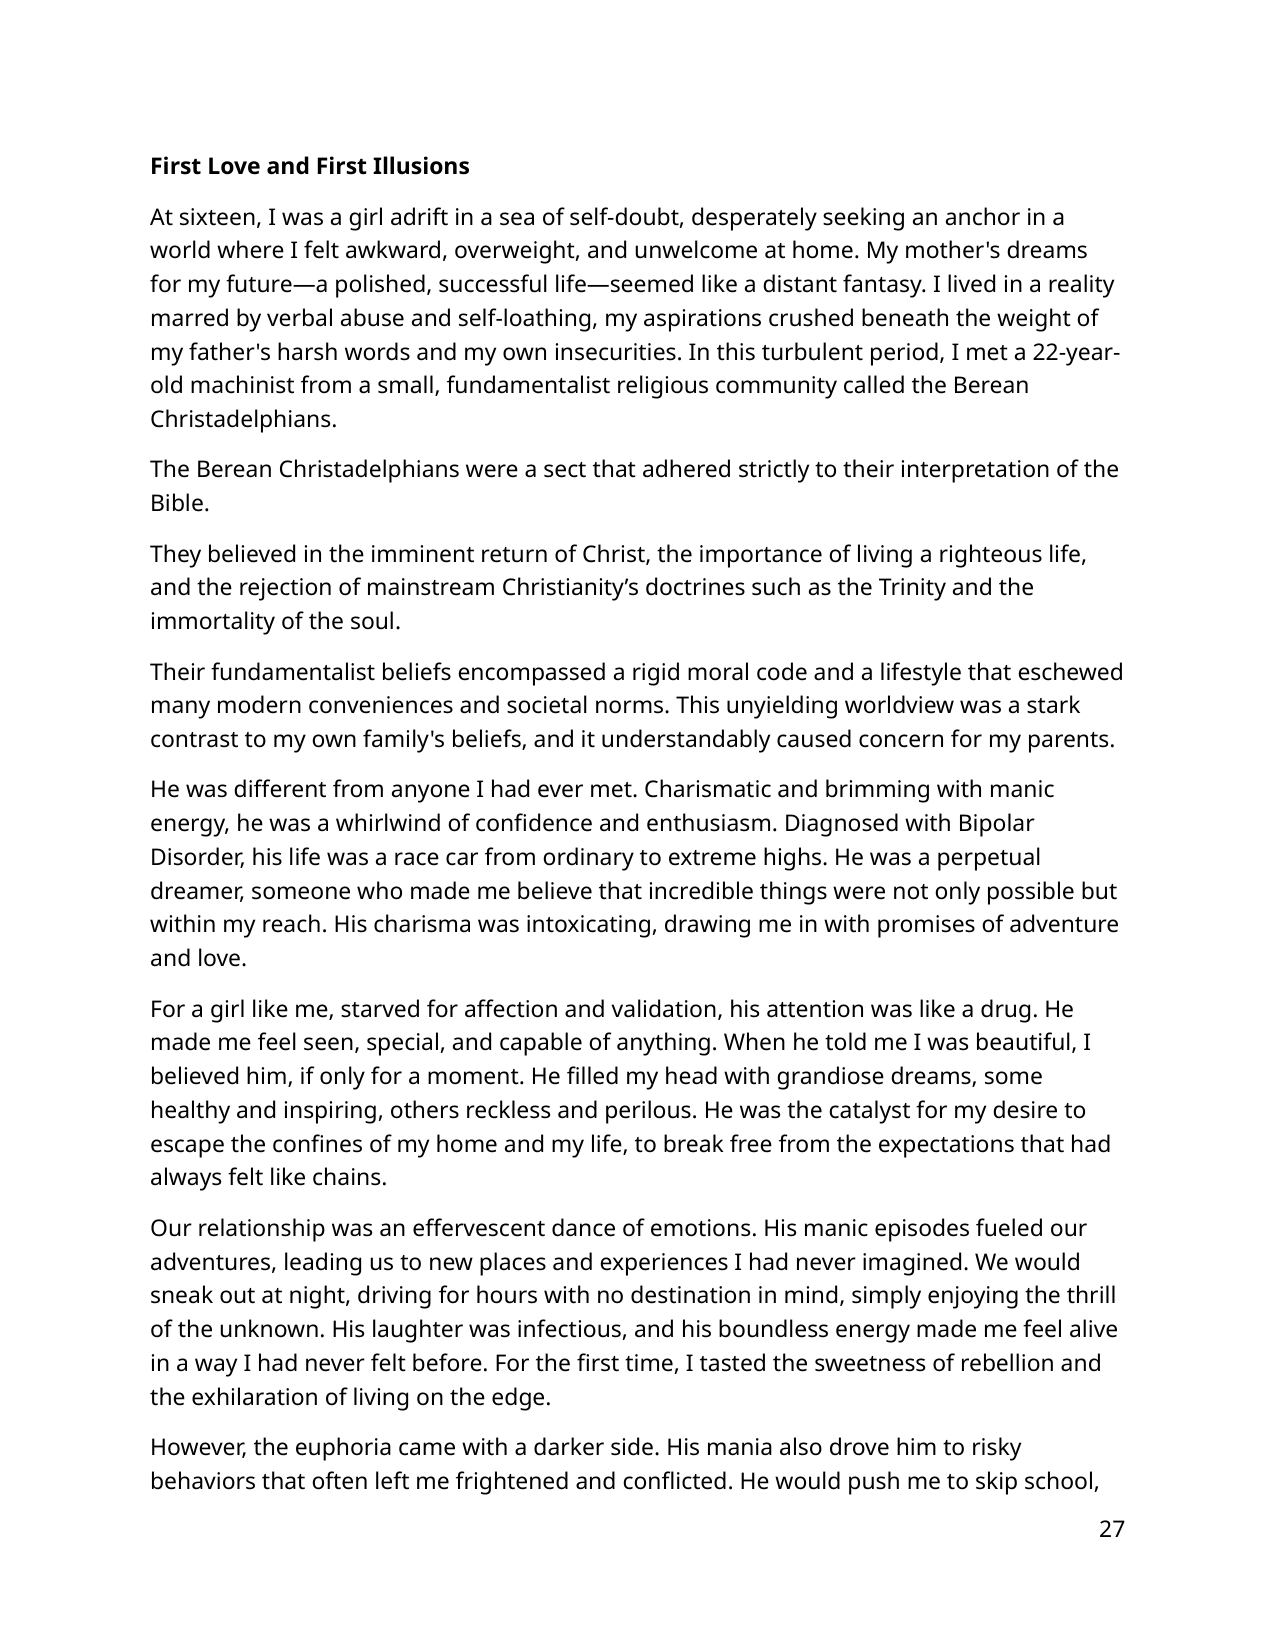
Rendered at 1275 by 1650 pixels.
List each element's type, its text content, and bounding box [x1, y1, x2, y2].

text They believed in the imminent return of Christ, the importance of living a righteous life, and the rejection of mainstream Christianity’s doctrines such as the Trinity and the immortality of the soul. [150, 537, 1125, 636]
text At sixteen, I was a girl adrift in a sea of self-doubt, desperately seeking an anchor in a world where I felt awkward, overweight, and unwelcome at home. My mother's dreams for my future—a polished, successful life—seemed like a distant fantasy. I lived in a reality marred by verbal abuse and self-loathing, my aspirations crushed beneath the weight of my father's harsh words and my own insecurities. In this turbulent period, I met a 22-year-old machinist from a small, fundamentalist religious community called the Berean Christadelphians. [150, 200, 1125, 434]
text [150, 1431, 1125, 1496]
text For a girl like me, starved for affection and validation, his attention was like a drug. He made me feel seen, special, and capable of anything. When he told me I was beautiful, I believed him, if only for a moment. He filled my head with grandiose dreams, some healthy and inspiring, others reckless and perilous. He was the catalyst for my desire to escape the confines of my home and my life, to break free from the expectations that had always felt like chains. [150, 992, 1125, 1192]
text First Love and First Illusions [150, 150, 1125, 181]
text Their fundamentalist beliefs encompassed a rigid moral code and a lifestyle that eschewed many modern conveniences and societal norms. This unyielding worldview was a stark contrast to my own family's beliefs, and it understandably caused concern for my parents. [150, 655, 1125, 754]
text He was different from anyone I had ever met. Charismatic and brimming with manic energy, he was a whirlwind of confidence and enthusiasm. Diagnosed with Bipolar Disorder, his life was a race car from ordinary to extreme highs. He was a perpetual dreamer, someone who made me believe that incredible things were not only possible but within my reach. His charisma was intoxicating, drawing me in with promises of adventure and love. [150, 773, 1125, 973]
text The Berean Christadelphians were a sect that adhered strictly to their interpretation of the Bible. [150, 453, 1125, 518]
text Our relationship was an effervescent dance of emotions. His manic episodes fueled our adventures, leading us to new places and experiences I had never imagined. We would sneak out at night, driving for hours with no destination in mind, simply enjoying the thrill of the unknown. His laughter was infectious, and his boundless energy made me feel alive in a way I had never felt before. For the first time, I tasted the sweetness of rebellion and the exhilaration of living on the edge. [150, 1212, 1125, 1412]
